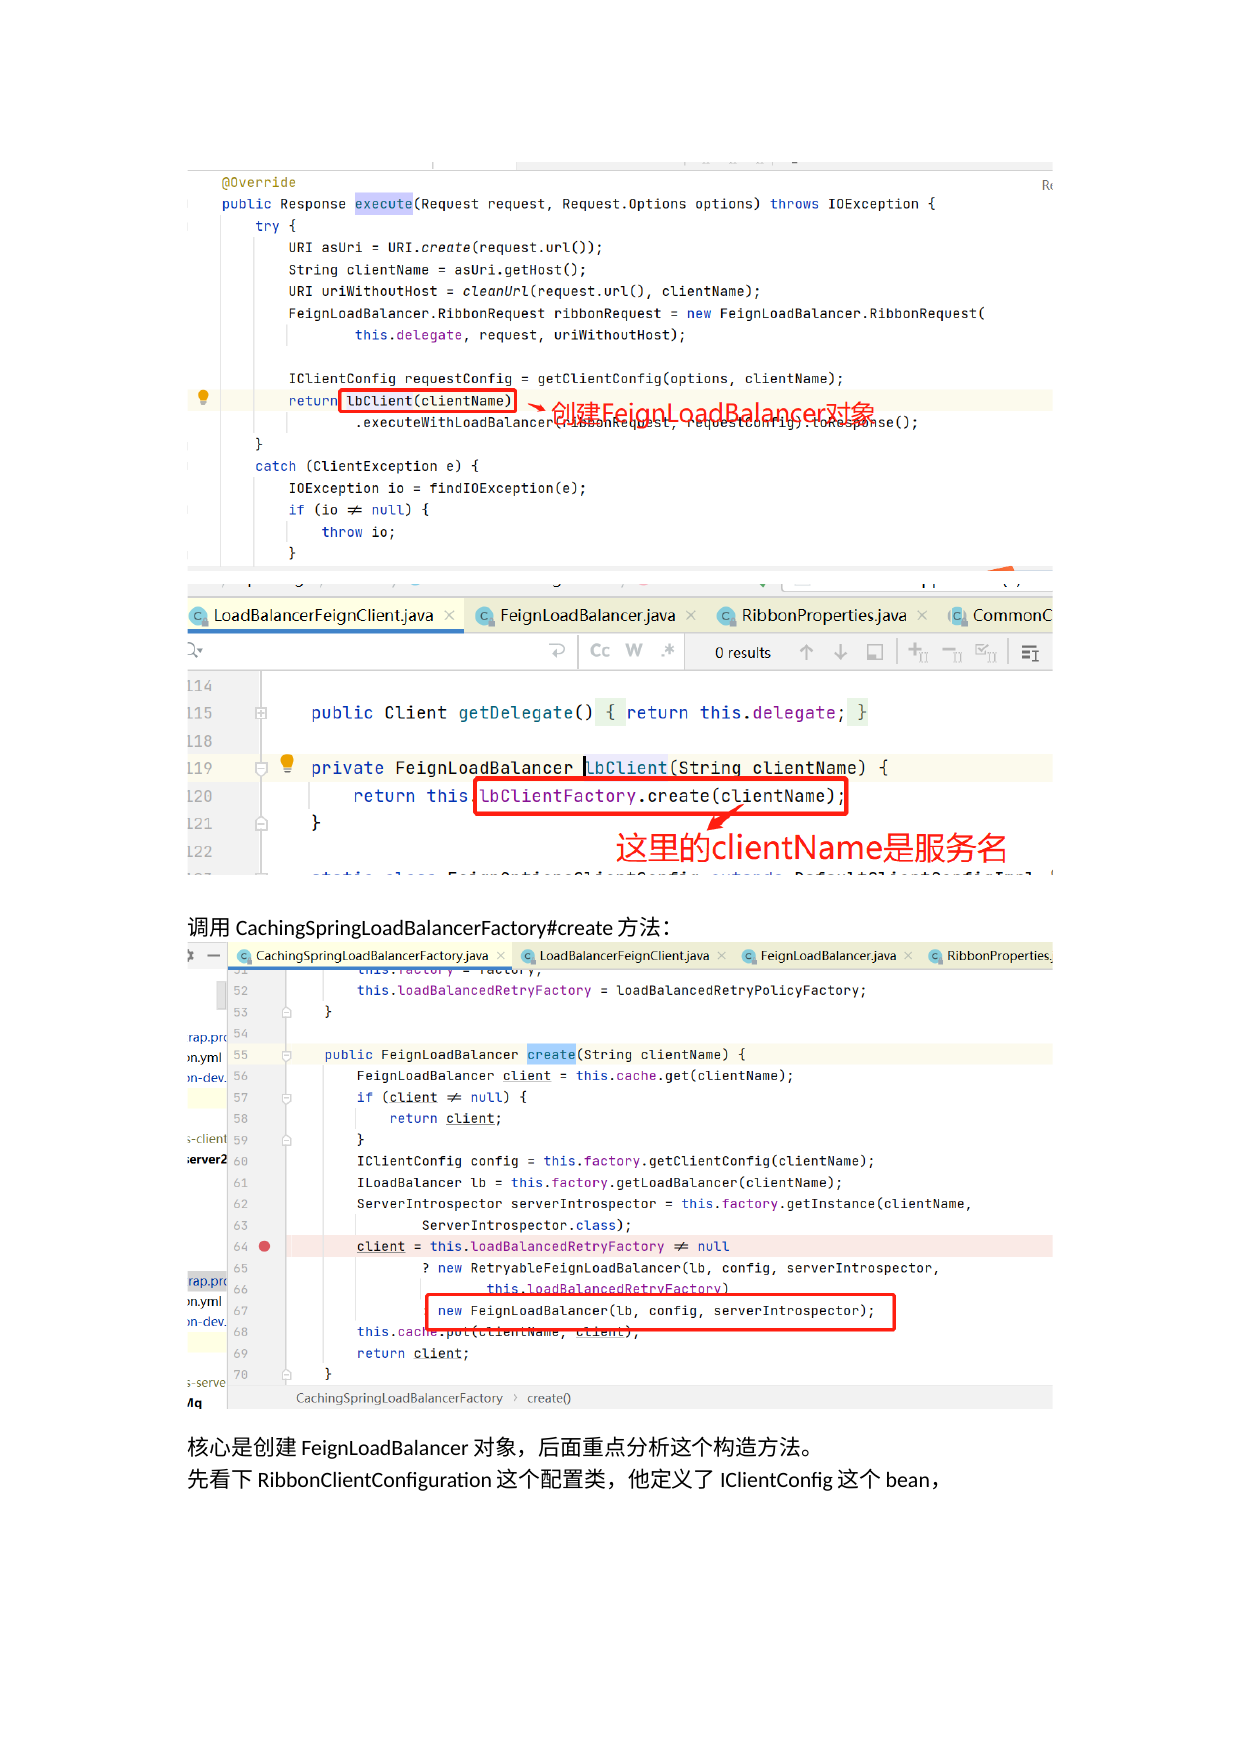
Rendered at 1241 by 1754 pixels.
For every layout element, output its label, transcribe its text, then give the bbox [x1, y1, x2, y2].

text 核心是创建FeignLoadBalancer对象，后面重点分析这个构造方法。 [187, 1429, 1053, 1462]
text 先看下RibbonClientConfiguration这个配置类，他定义了IClientConfig这个bean， [187, 1462, 1053, 1494]
picture [187, 942, 1053, 1409]
text 调用CachingSpringLoadBalancerFactory#create方法： [187, 909, 1053, 942]
picture [187, 584, 1053, 875]
picture [187, 162, 1053, 571]
